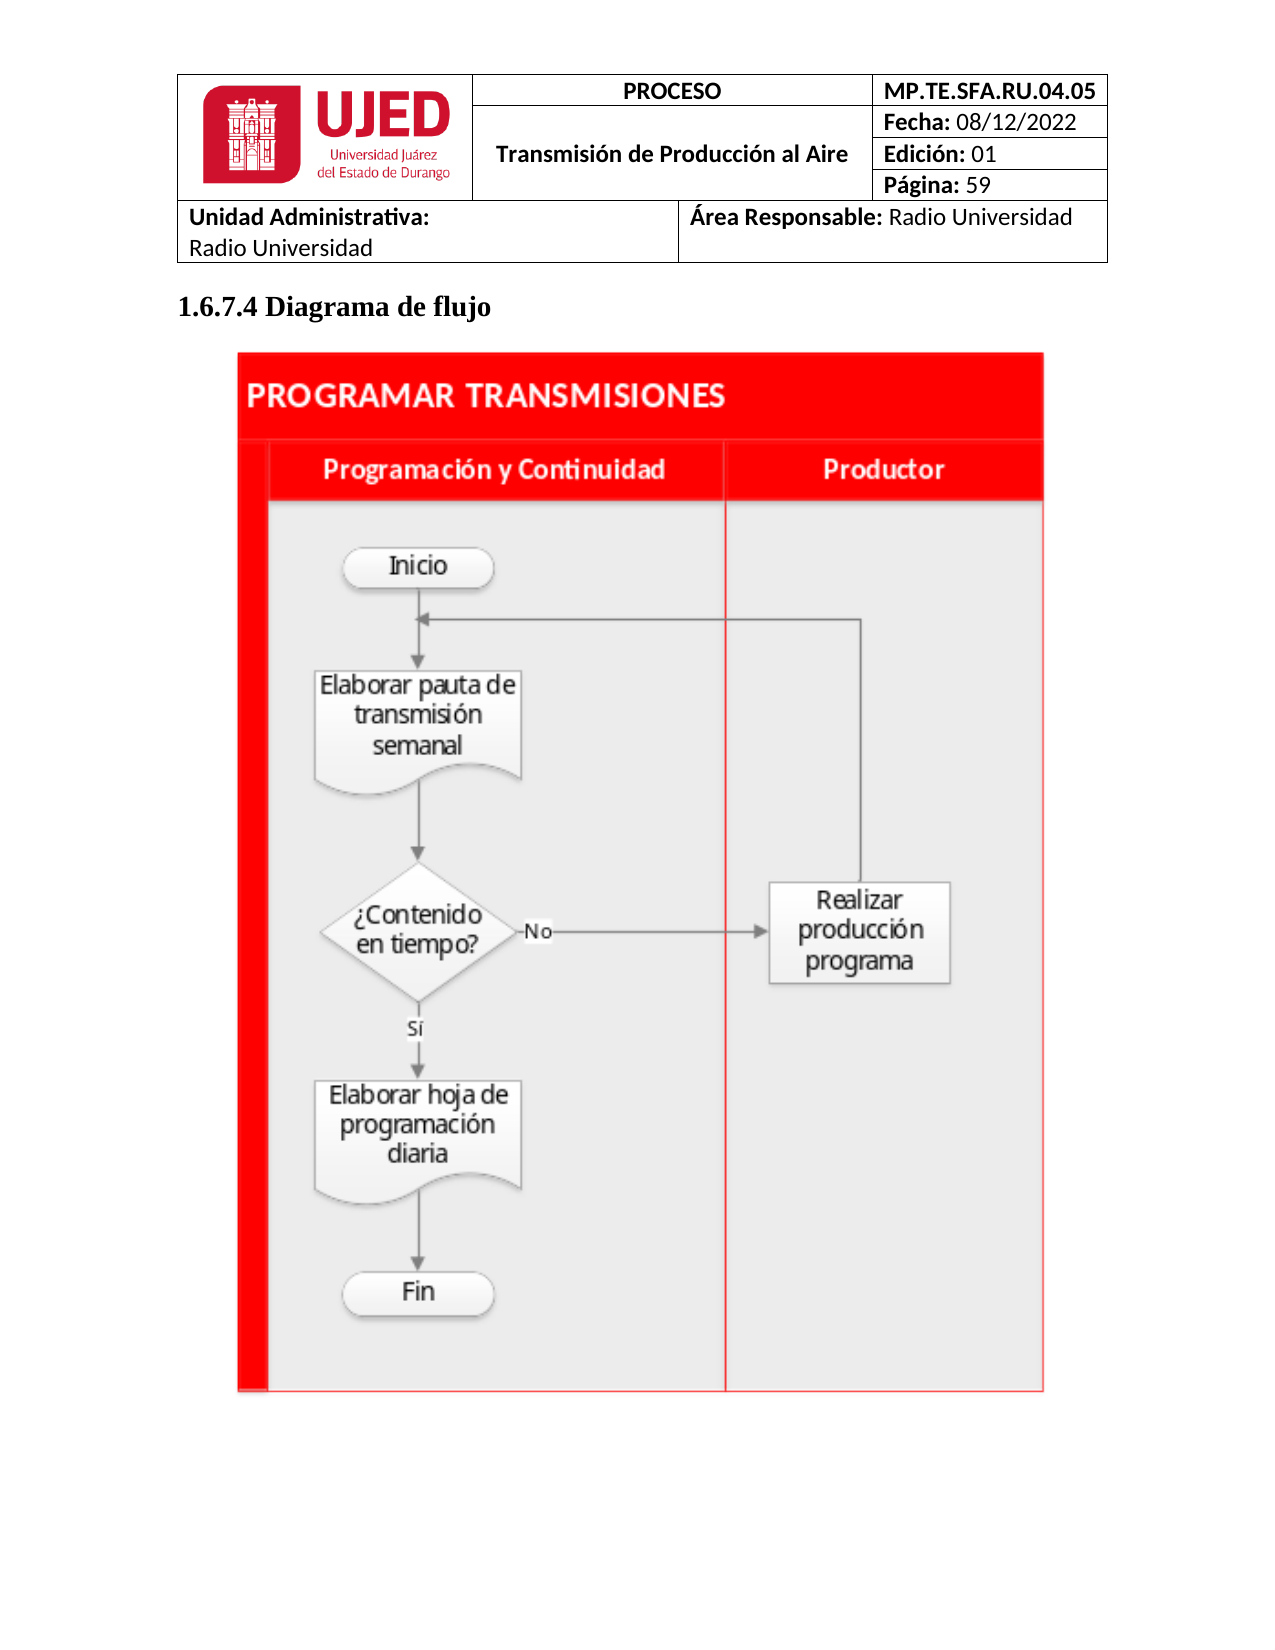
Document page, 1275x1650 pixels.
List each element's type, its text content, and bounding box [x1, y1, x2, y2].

picture [188, 75, 457, 193]
subtitle 1.6.7.4 Diagrama de flujo [177, 289, 1098, 322]
